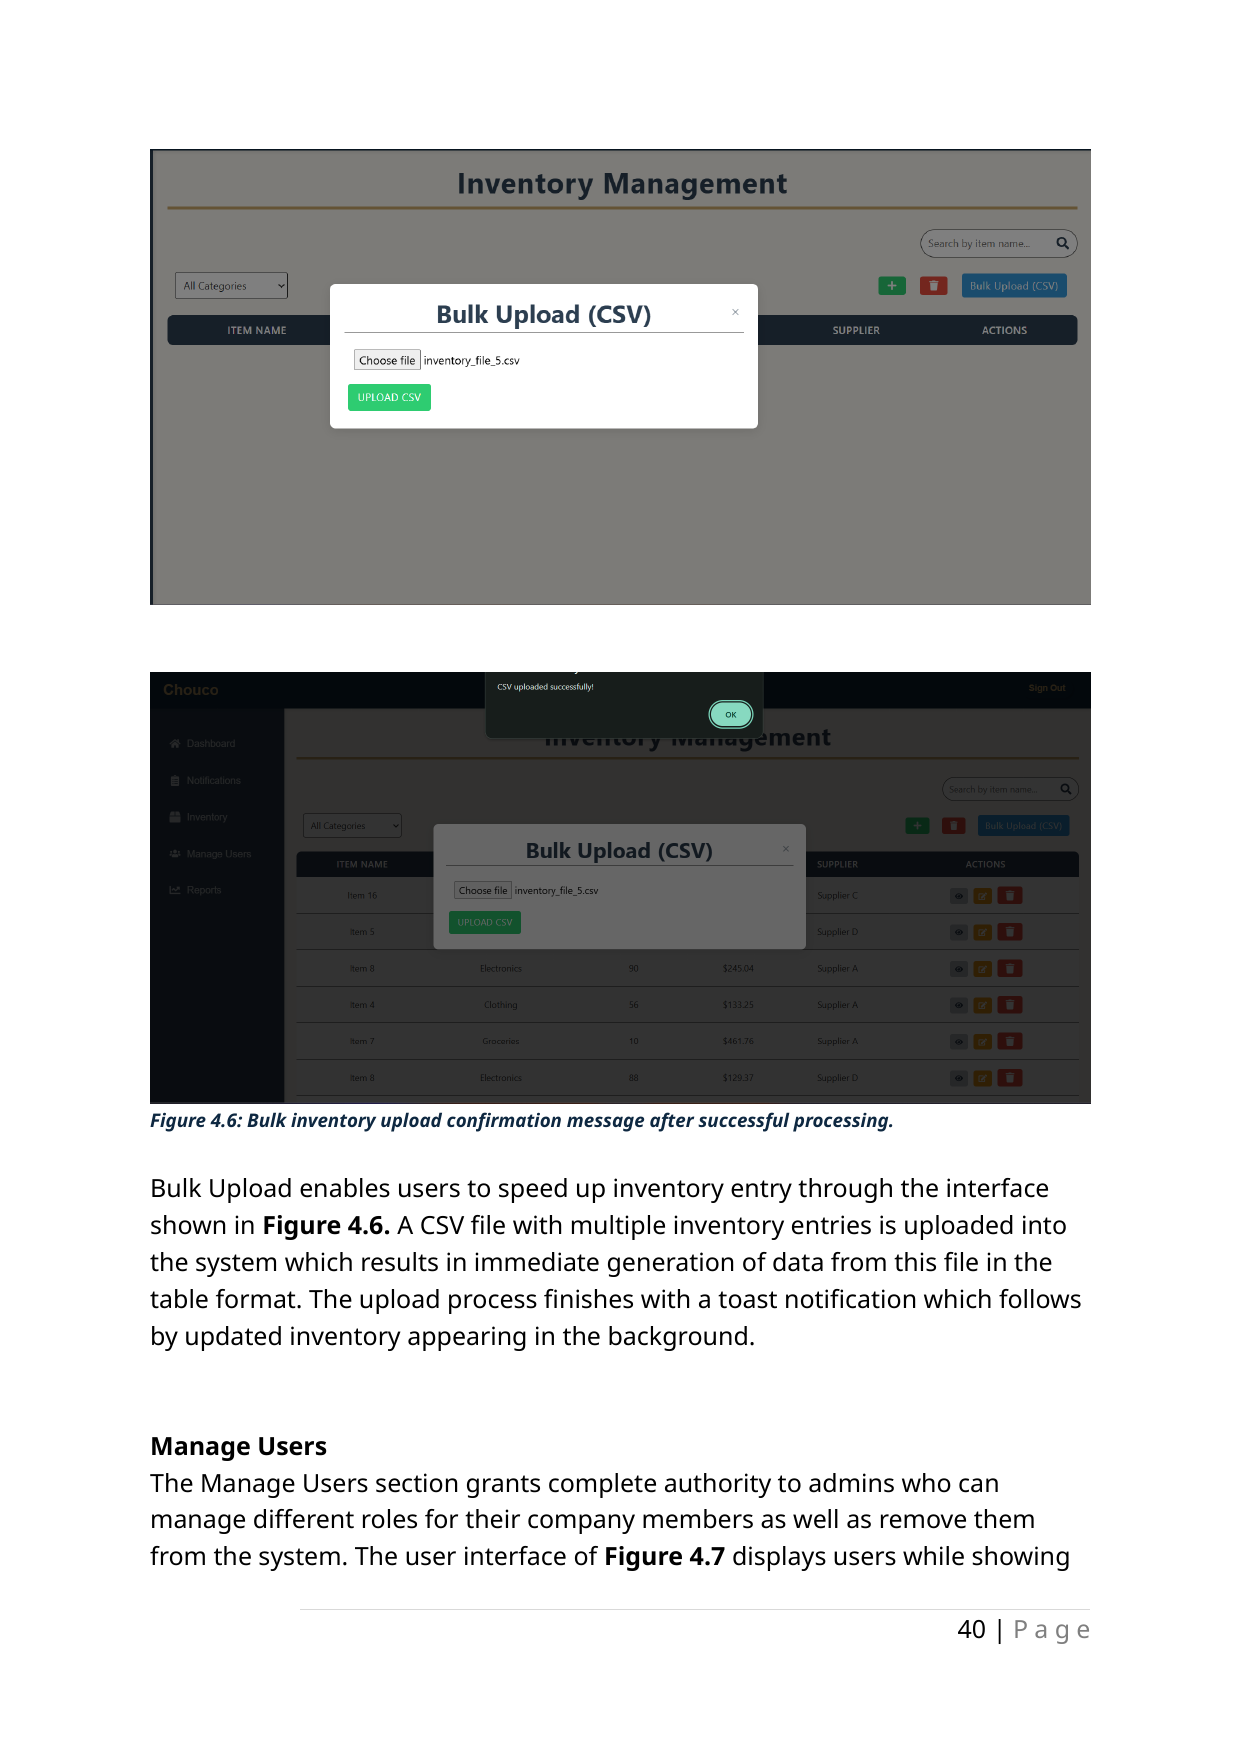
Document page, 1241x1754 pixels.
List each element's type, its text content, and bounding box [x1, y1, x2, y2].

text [150, 1465, 1090, 1573]
text Manage Users [150, 1428, 1090, 1463]
picture [150, 672, 1091, 1104]
text Figure 4.6: Bulk inventory upload confirmation message after successful processing. [150, 1107, 1090, 1132]
picture [150, 149, 1091, 605]
text Bulk Upload enables users to speed up inventory entry through the interface shown in Figure 4.6. A CSV file with multiple inventory entries is uploaded into the system which results in immediate generation of data from this file in the table format. The upload process finishes with a toast notification which follows by updated inventory appearing in the background. [150, 1171, 1090, 1352]
